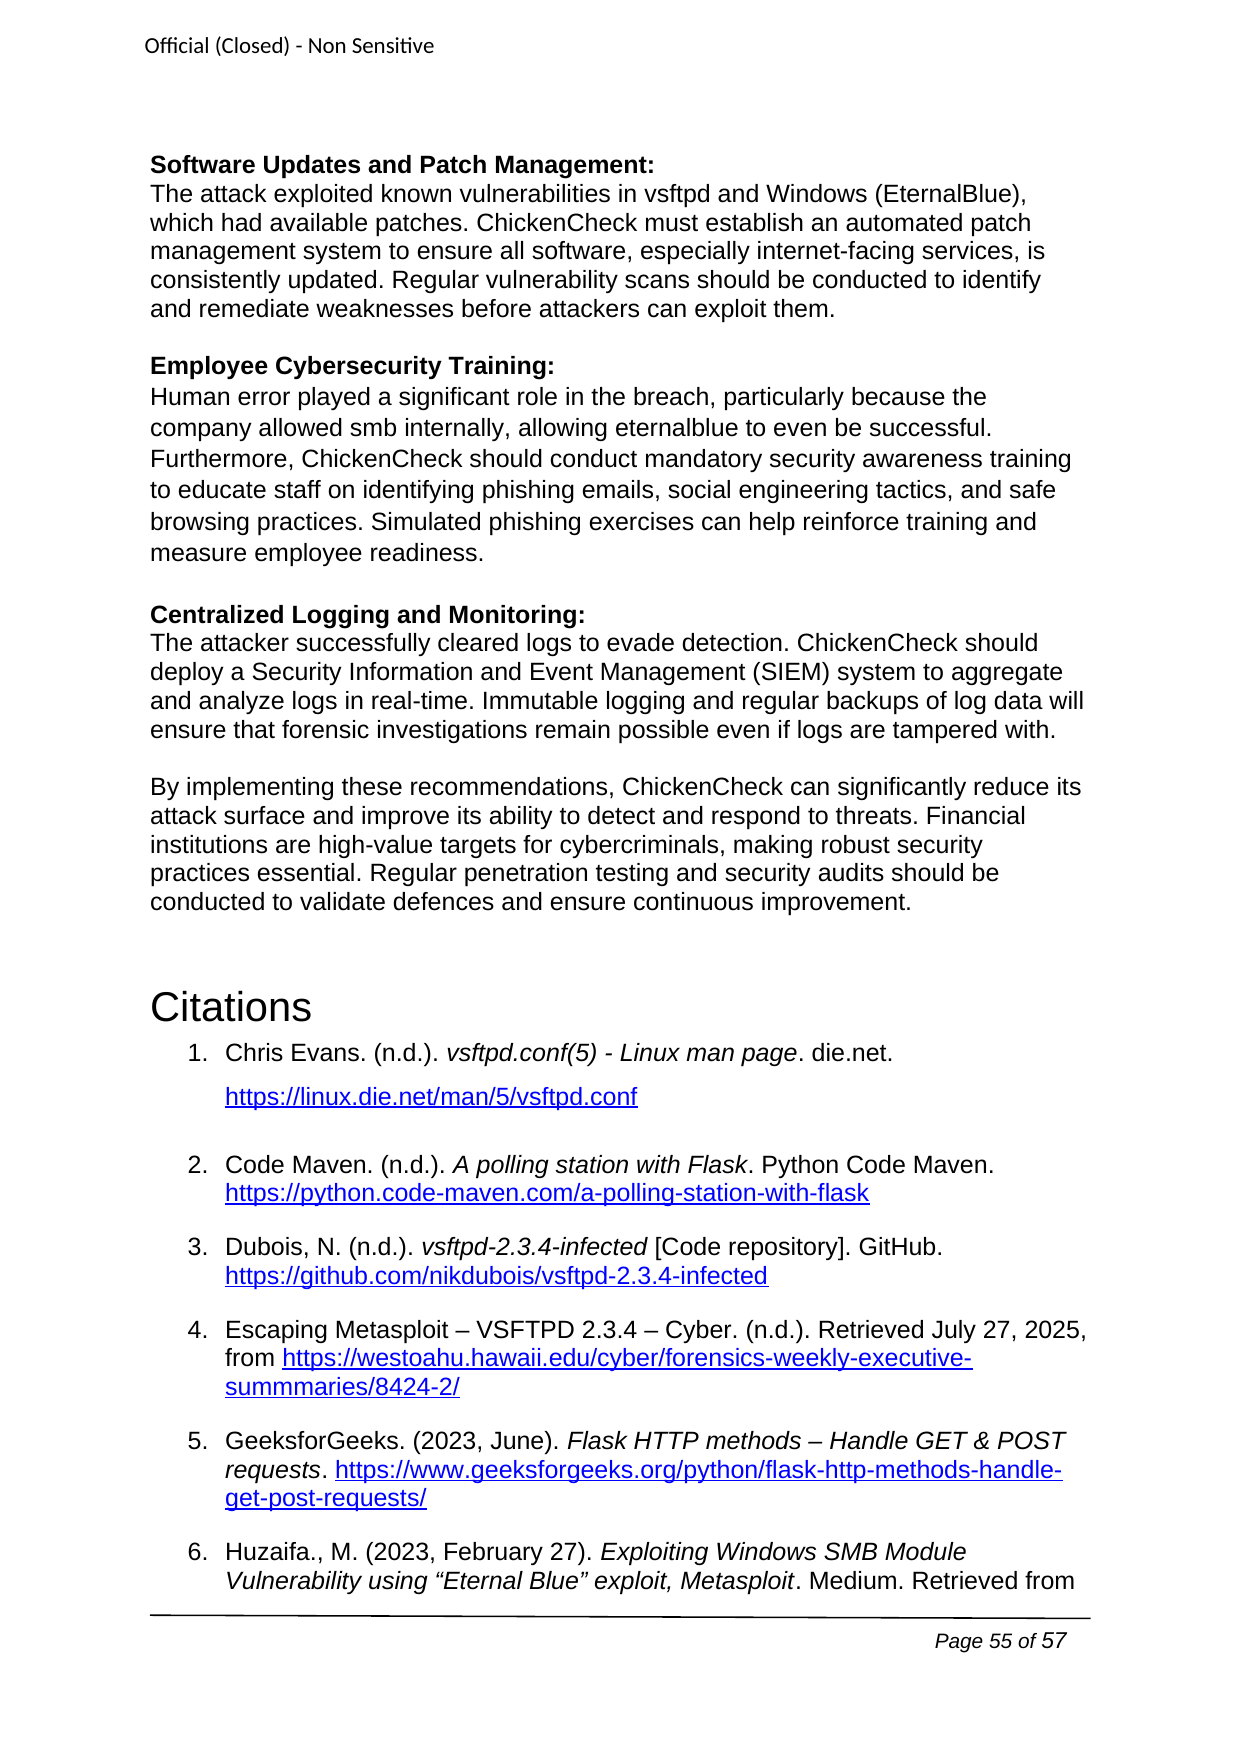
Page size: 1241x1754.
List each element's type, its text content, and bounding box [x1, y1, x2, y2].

list Dubois, N. (n.d.). vsftpd-2.3.4-infected [Code repository]. GitHub. https://github.com/nikdubois/vsftpd-2.3.4-infected [187, 1232, 1090, 1289]
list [187, 1537, 1090, 1594]
subtitle Citations [150, 982, 1090, 1030]
list Chris Evans. (n.d.). vsftpd.conf(5) - Linux man page. die.net. https://linux.die.net/man/5/vsftpd.conf [187, 1038, 1090, 1110]
text Centralized Logging and Monitoring: The attacker successfully cleared logs to evade detection. ChickenCheck should deploy a Security Information and Event Management (SIEM) system to aggregate and analyze logs in real-time. Immutable logging and regular backups of log data will ensure that forensic investigations remain possible even if logs are tampered with. [150, 599, 1090, 743]
list GeeksforGeeks. (2023, June). Flask HTTP methods – Handle GET & POST requests. https://www.geeksforgeeks.org/python/flask-http-methods-handle-get-post-requests/ [187, 1426, 1090, 1512]
list Escaping Metasploit – VSFTPD 2.3.4 – Cyber. (n.d.). Retrieved July 27, 2025, from https://westoahu.hawaii.edu/cyber/forensics-weekly-executive-summmaries/8424-2/ [187, 1314, 1090, 1401]
list Code Maven. (n.d.). A polling station with Flask. Python Code Maven. https://python.code-maven.com/a-polling-station-with-flask [187, 1149, 1090, 1207]
text By implementing these recommendations, ChickenCheck can significantly reduce its attack surface and improve its ability to detect and respond to threats. Financial institutions are high-value targets for cybercriminals, making robust security practices essential. Regular penetration testing and security audits should be conducted to validate defences and ensure continuous improvement. [150, 743, 1090, 916]
text Software Updates and Patch Management: The attack exploited known vulnerabilities in vsftpd and Windows (EternalBlue), which had available patches. ChickenCheck must establish an automated patch management system to ensure all software, especially internet-facing services, is consistently updated. Regular vulnerability scans should be conducted to identify and remediate weaknesses before attackers can exploit them. [150, 150, 1090, 322]
text Employee Cybersecurity Training: Human error played a significant role in the breach, particularly because the company allowed smb internally, allowing eternalblue to even be successful. Furthermore, ChickenCheck should conduct mandatory security awareness training to educate staff on identifying phishing emails, social engineering tactics, and safe browsing practices. Simulated phishing exercises can help reinforce training and measure employee readiness. [150, 351, 1090, 566]
